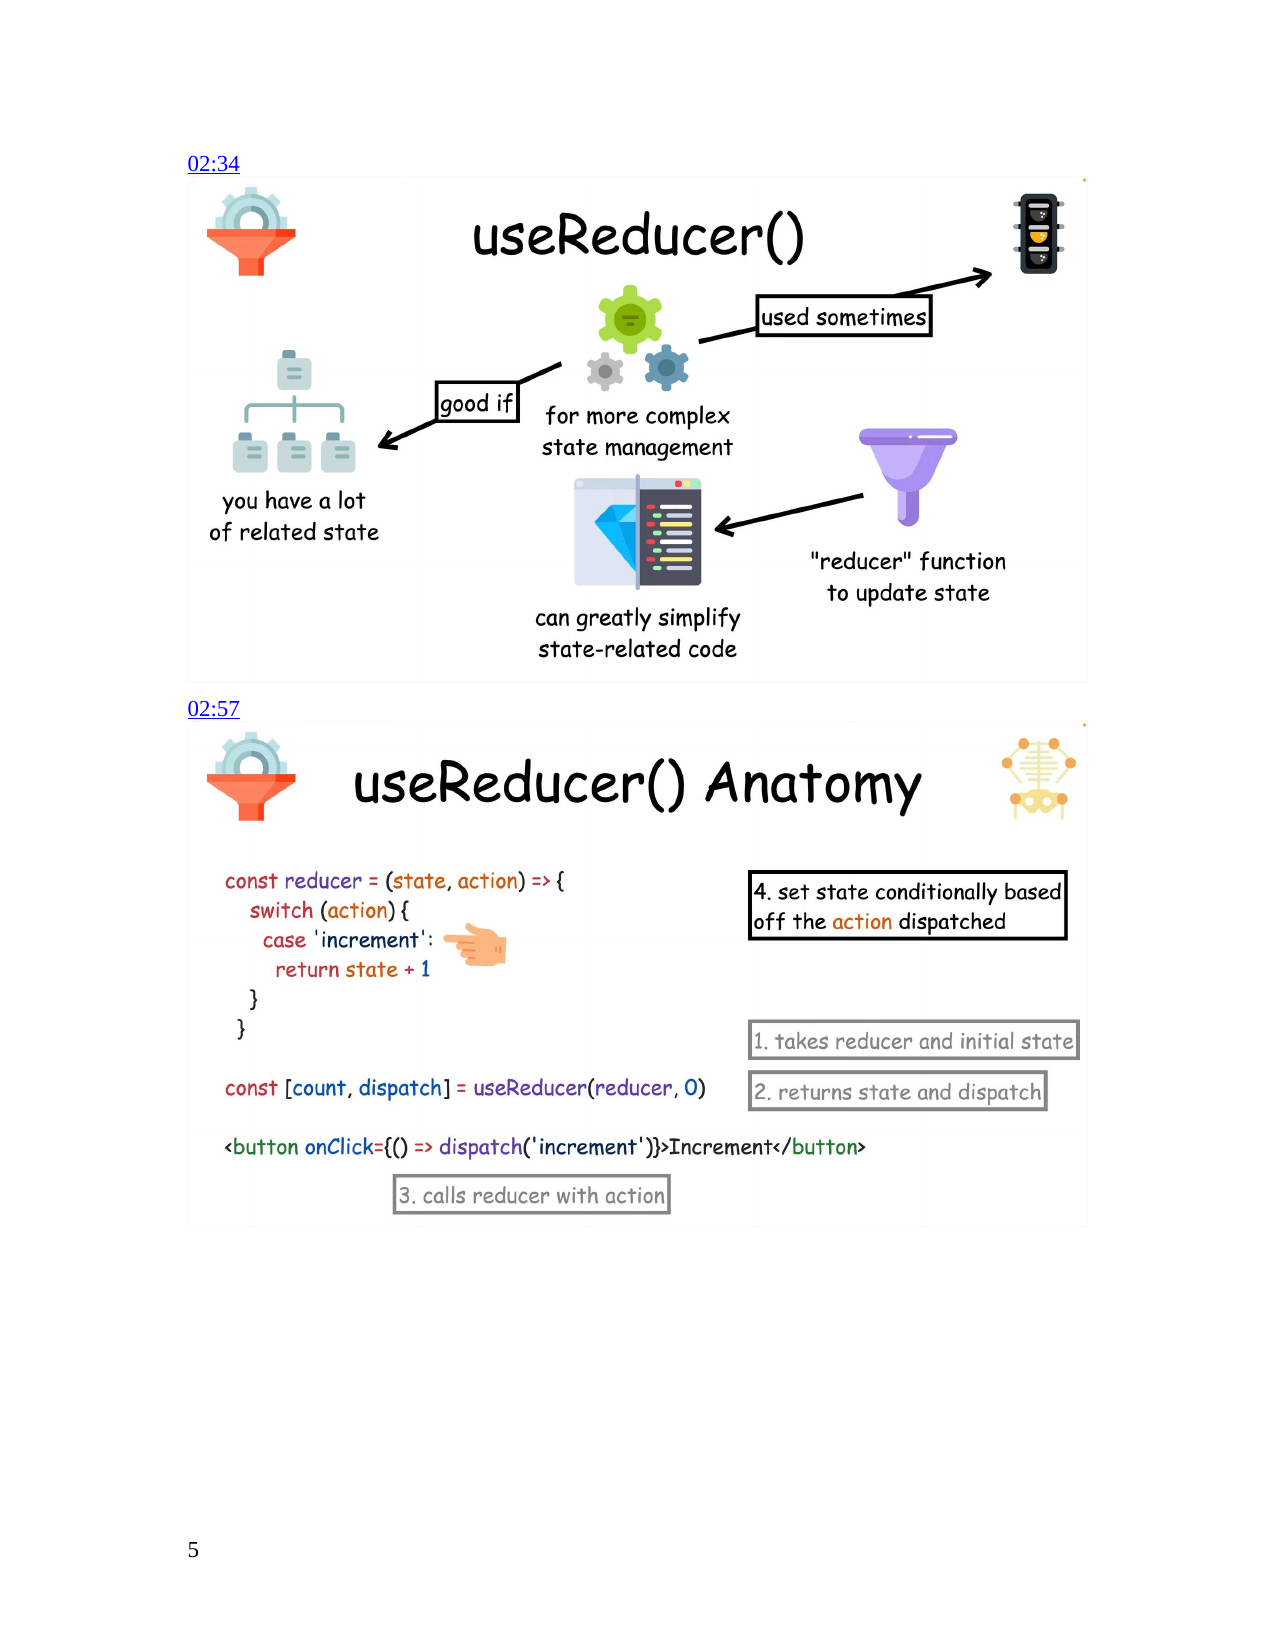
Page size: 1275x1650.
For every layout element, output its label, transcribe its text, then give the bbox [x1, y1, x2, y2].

picture [187, 176, 1088, 683]
text 02:57 03:03 [187, 695, 1087, 721]
text 02:34 [187, 150, 1087, 176]
picture [187, 721, 1088, 1228]
